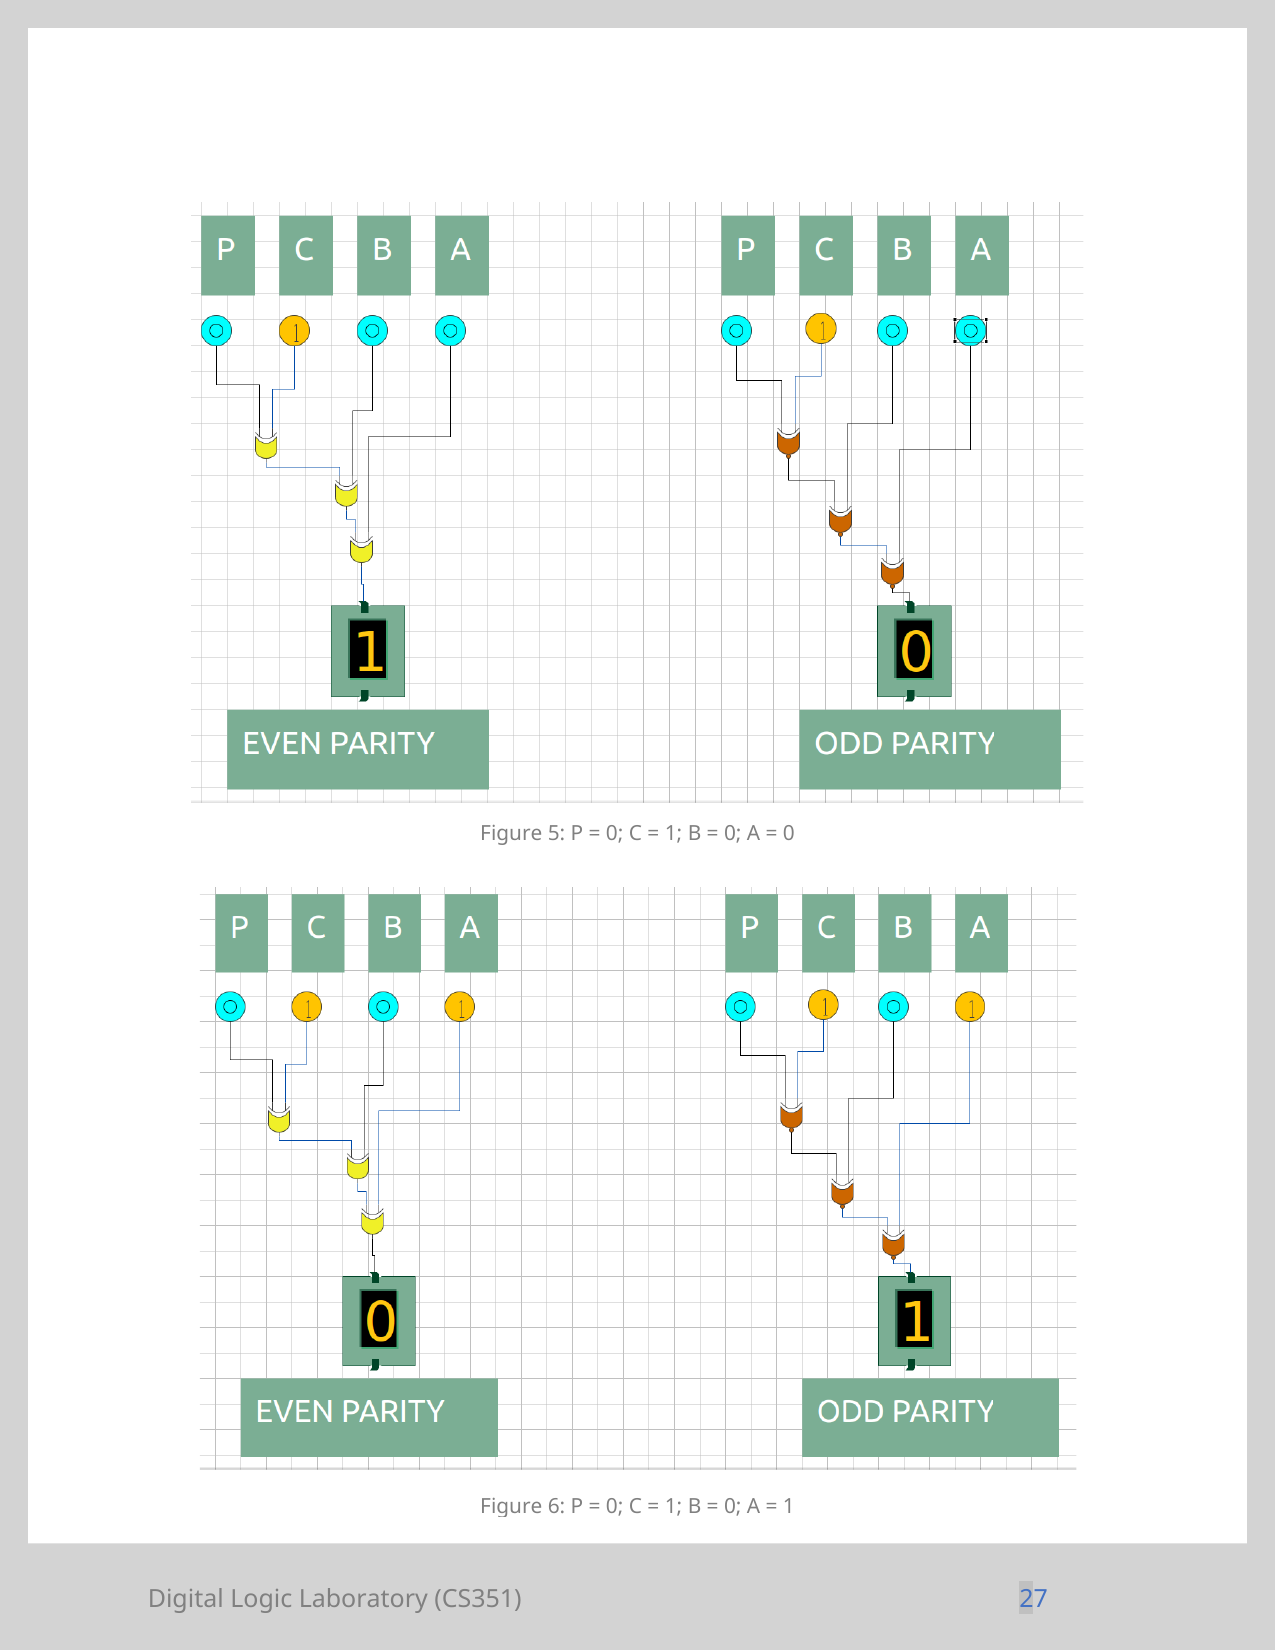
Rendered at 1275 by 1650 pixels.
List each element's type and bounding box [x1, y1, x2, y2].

picture [191, 202, 1084, 803]
picture [199, 887, 1077, 1470]
